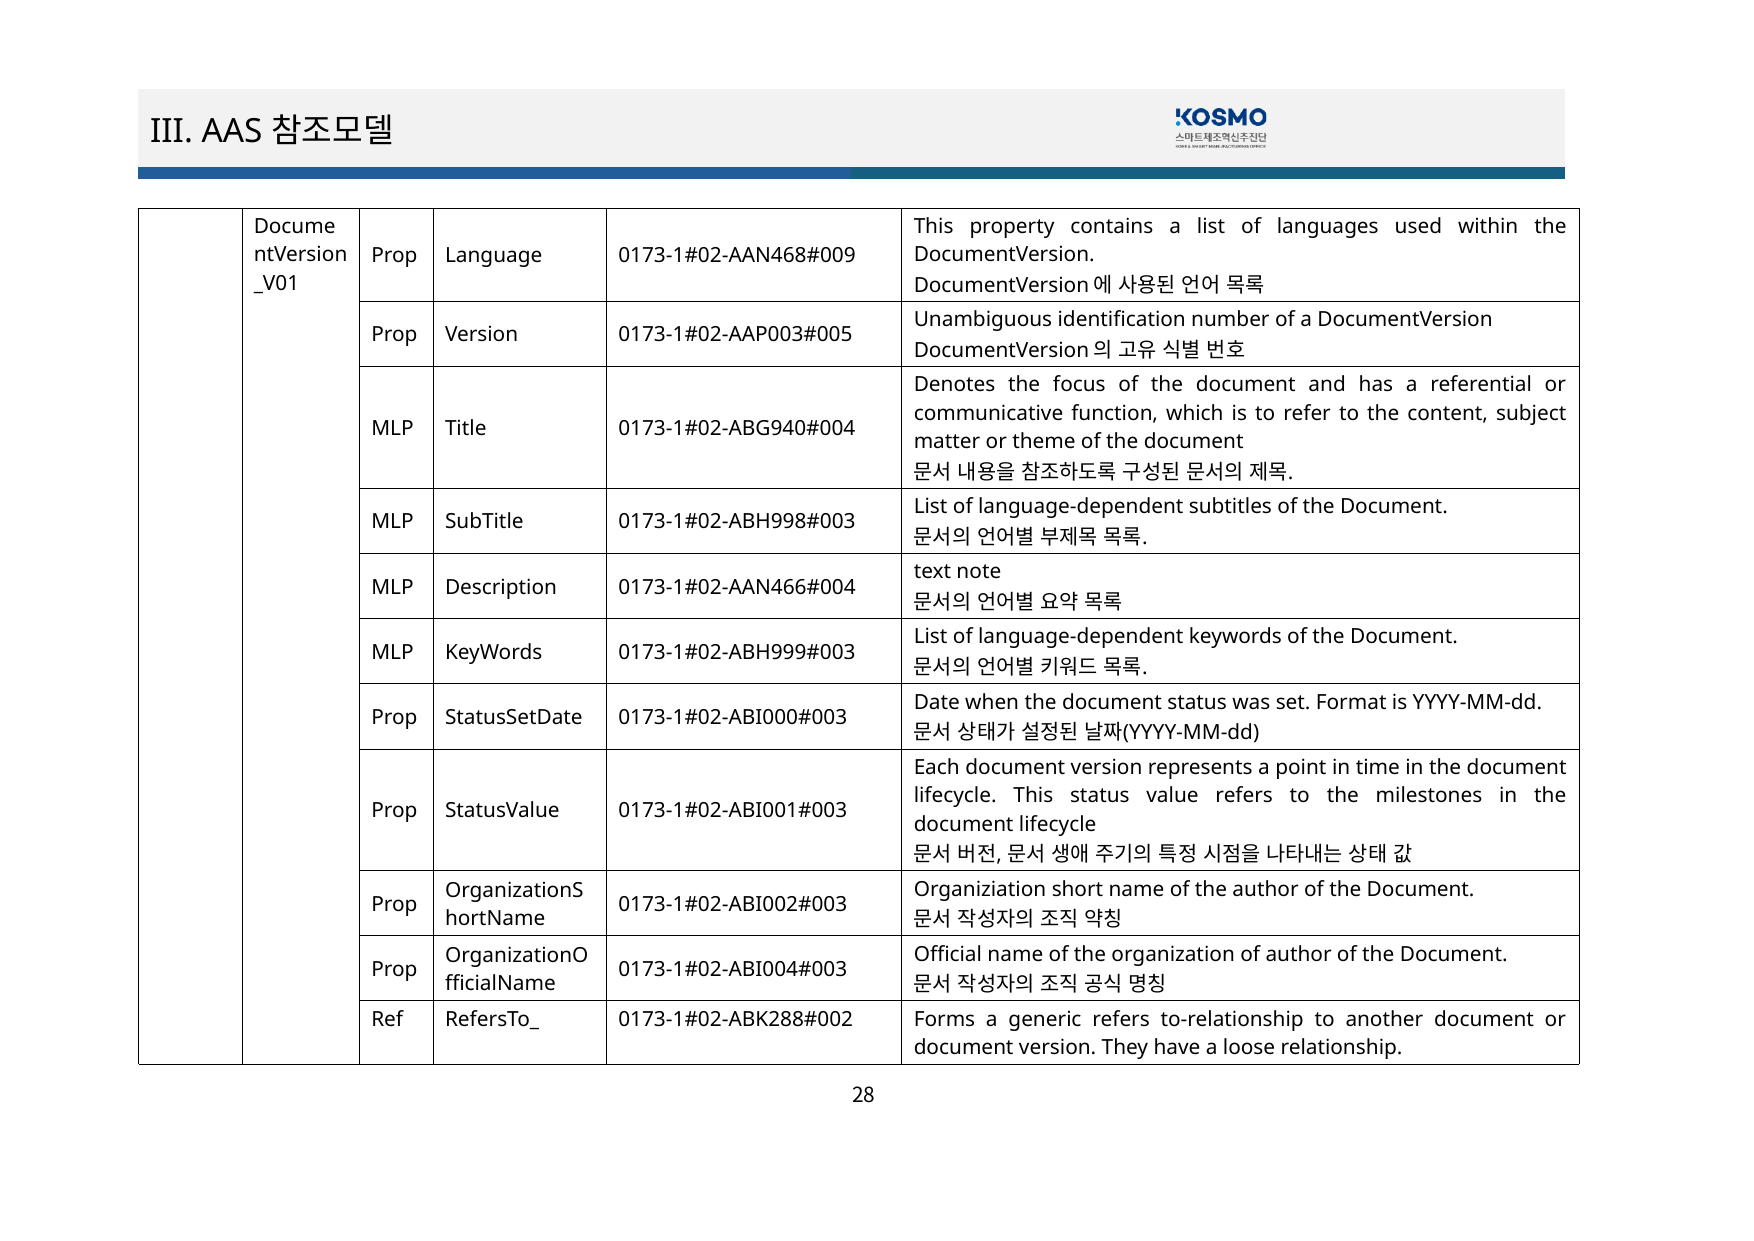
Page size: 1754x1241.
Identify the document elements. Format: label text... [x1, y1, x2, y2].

table_cell 0173-1#02-ABI000#003 [607, 684, 901, 748]
table_cell text note 문서의 언어별 요약 목록 [902, 554, 1579, 618]
table_cell RefersTo_ [434, 1001, 606, 1064]
table_cell Ref [360, 1001, 433, 1064]
table_cell Official name of the organization of author of the Document. 문서 작성자의 조직 공식 명칭 [902, 936, 1579, 1000]
table_cell MLP [360, 619, 433, 683]
table_cell Unambiguous identification number of a DocumentVersion DocumentVersion의 고유 식별 번호 [902, 302, 1579, 366]
table_cell Prop [360, 936, 433, 1000]
table_cell 0173-1#02-ABH999#003 [607, 619, 901, 683]
table_cell 0173-1#02-ABH998#003 [607, 489, 901, 553]
table_cell 0173-1#02-AAN468#009 [607, 209, 901, 301]
table_cell StatusValue [434, 750, 606, 870]
table_cell Forms a generic refers to-relationship to another document or document version. They have a loose relationship. 다른 문서 또는 문서 버전에 대한 일반적인 참조 관계를 형성 [902, 1001, 1579, 1064]
table_cell 0173-1#02-ABI001#003 [607, 750, 901, 870]
table_cell Description [434, 554, 606, 618]
table_cell SubTitle [434, 489, 606, 553]
table_cell StatusSetDate [434, 684, 606, 748]
table_cell Language [434, 209, 606, 301]
table_cell 0173-1#02-ABK288#002 [607, 1001, 901, 1064]
table_cell Prop [360, 302, 433, 366]
table_cell DocumentVersion_V01 [243, 209, 359, 1064]
table_cell 0173-1#02-ABI002#003 [607, 871, 901, 935]
table_cell Organiziation short name of the author of the Document. 문서 작성자의 조직 약칭 [902, 871, 1579, 935]
table_cell List of language-dependent keywords of the Document. 문서의 언어별 키워드 목록. [902, 619, 1579, 683]
table_cell OrganizationShortName [434, 871, 606, 935]
table_cell Date when the document status was set. Format is YYYY-MM-dd. 문서 상태가 설정된 날짜(YYYY-MM-dd) [902, 684, 1579, 748]
table_cell Title [434, 367, 606, 488]
table_cell List of language-dependent subtitles of the Document. 문서의 언어별 부제목 목록. [902, 489, 1579, 553]
table_cell This property contains a list of languages used within the DocumentVersion. DocumentVersion에 사용된 언어 목록 [902, 209, 1579, 301]
table_cell MLP [360, 554, 433, 618]
table_cell Prop [360, 750, 433, 870]
picture [1175, 108, 1267, 148]
table_cell MLP [360, 489, 433, 553]
table_cell Each document version represents a point in time in the document lifecycle. This status value refers to the milestones in the document lifecycle 문서 버전, 문서 생애 주기의 특정 시점을 나타내는 상태 값 [902, 750, 1579, 870]
table_cell Prop [360, 871, 433, 935]
table_cell Prop [360, 209, 433, 301]
table_cell Denotes the focus of the document and has a referential or communicative function, which is to refer to the content, subject matter or theme of the document 문서 내용을 참조하도록 구성된 문서의 제목. [902, 367, 1579, 488]
table_cell OrganizationOfficialName [434, 936, 606, 1000]
table_cell 0173-1#02-AAP003#005 [607, 302, 901, 366]
table_cell MLP [360, 367, 433, 488]
table_cell 0173-1#02-AAN466#004 [607, 554, 901, 618]
table_cell 0173-1#02-ABG940#004 [607, 367, 901, 488]
table_cell KeyWords [434, 619, 606, 683]
table_cell Prop [360, 684, 433, 748]
table_cell 0173-1#02-ABI004#003 [607, 936, 901, 1000]
table_cell Version [434, 302, 606, 366]
